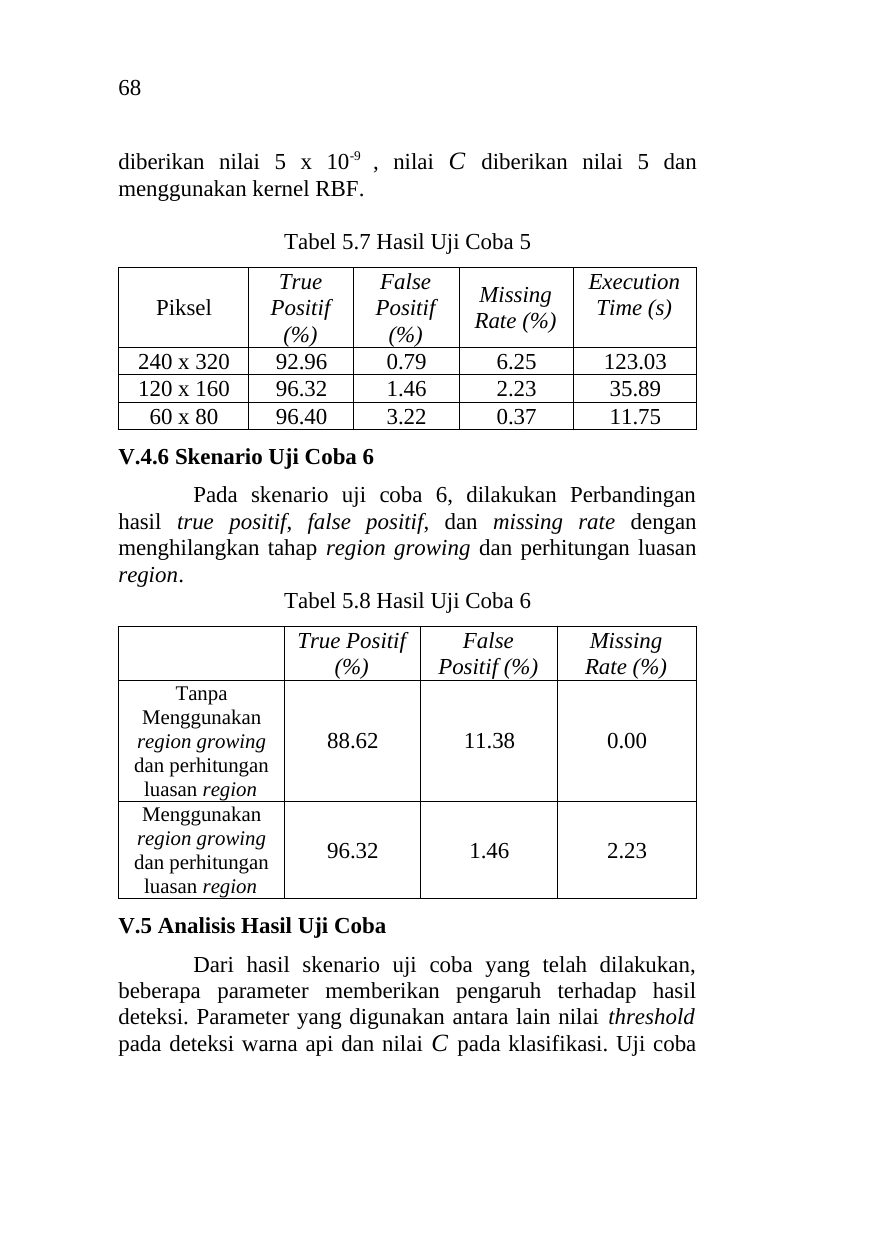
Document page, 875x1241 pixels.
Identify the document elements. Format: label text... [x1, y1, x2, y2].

table_cell 6.25 [460, 348, 573, 374]
table_cell 88.62 [285, 681, 420, 801]
table_cell 0.79 [354, 348, 459, 374]
subtitle Skenario Uji Coba 6 [118, 443, 697, 469]
table_cell 96.32 [249, 375, 353, 402]
table_cell 11.38 [421, 681, 557, 801]
table_cell Menggunakan region growing dan perhitungan luasan region [119, 802, 284, 898]
table_cell 0.37 [460, 403, 573, 429]
table_header False Positif (%) [354, 268, 459, 347]
table_cell 35.89 [574, 375, 696, 402]
table_header Execution Time (s) [574, 268, 696, 347]
table_cell 1.46 [354, 375, 459, 402]
table_header Missing Rate (%) [460, 268, 573, 347]
table_header False Positif (%) [421, 627, 557, 679]
table_cell 240 x 320 [119, 348, 248, 374]
table_cell 123.03 [574, 348, 696, 374]
table_header Piksel [119, 268, 248, 347]
table_cell 60 x 80 [119, 403, 248, 429]
table_cell 11.75 [574, 403, 696, 429]
text Tabel 5.7 Hasil Uji Coba 5 [118, 228, 697, 254]
table_cell 0.00 [558, 681, 696, 801]
table_cell 92.96 [249, 348, 353, 374]
subtitle Analisis Hasil Uji Coba [118, 912, 697, 938]
table_header True Positif (%) [285, 627, 420, 679]
text Tabel 5.8 Hasil Uji Coba 6 [118, 587, 697, 613]
table_cell 3.22 [354, 403, 459, 429]
table_cell 120 x 160 [119, 375, 248, 402]
table_cell 96.32 [285, 802, 420, 898]
table_header Missing Rate (%) [558, 627, 696, 679]
table_cell 1.46 [421, 802, 557, 898]
table_header True Positif (%) [249, 268, 353, 347]
table_cell 2.23 [558, 802, 696, 898]
table_cell 96.40 [249, 403, 353, 429]
table_cell Tanpa Menggunakan region growing dan perhitungan luasan region [119, 681, 284, 801]
table_cell 2.23 [460, 375, 573, 402]
table_header [119, 627, 284, 679]
text Pada skenario uji coba 6, dilakukan Perbandingan hasil true positif, false positif, dan missing rate dengan menghilangkan tahap region growing dan perhitungan luasan region. [118, 482, 697, 587]
